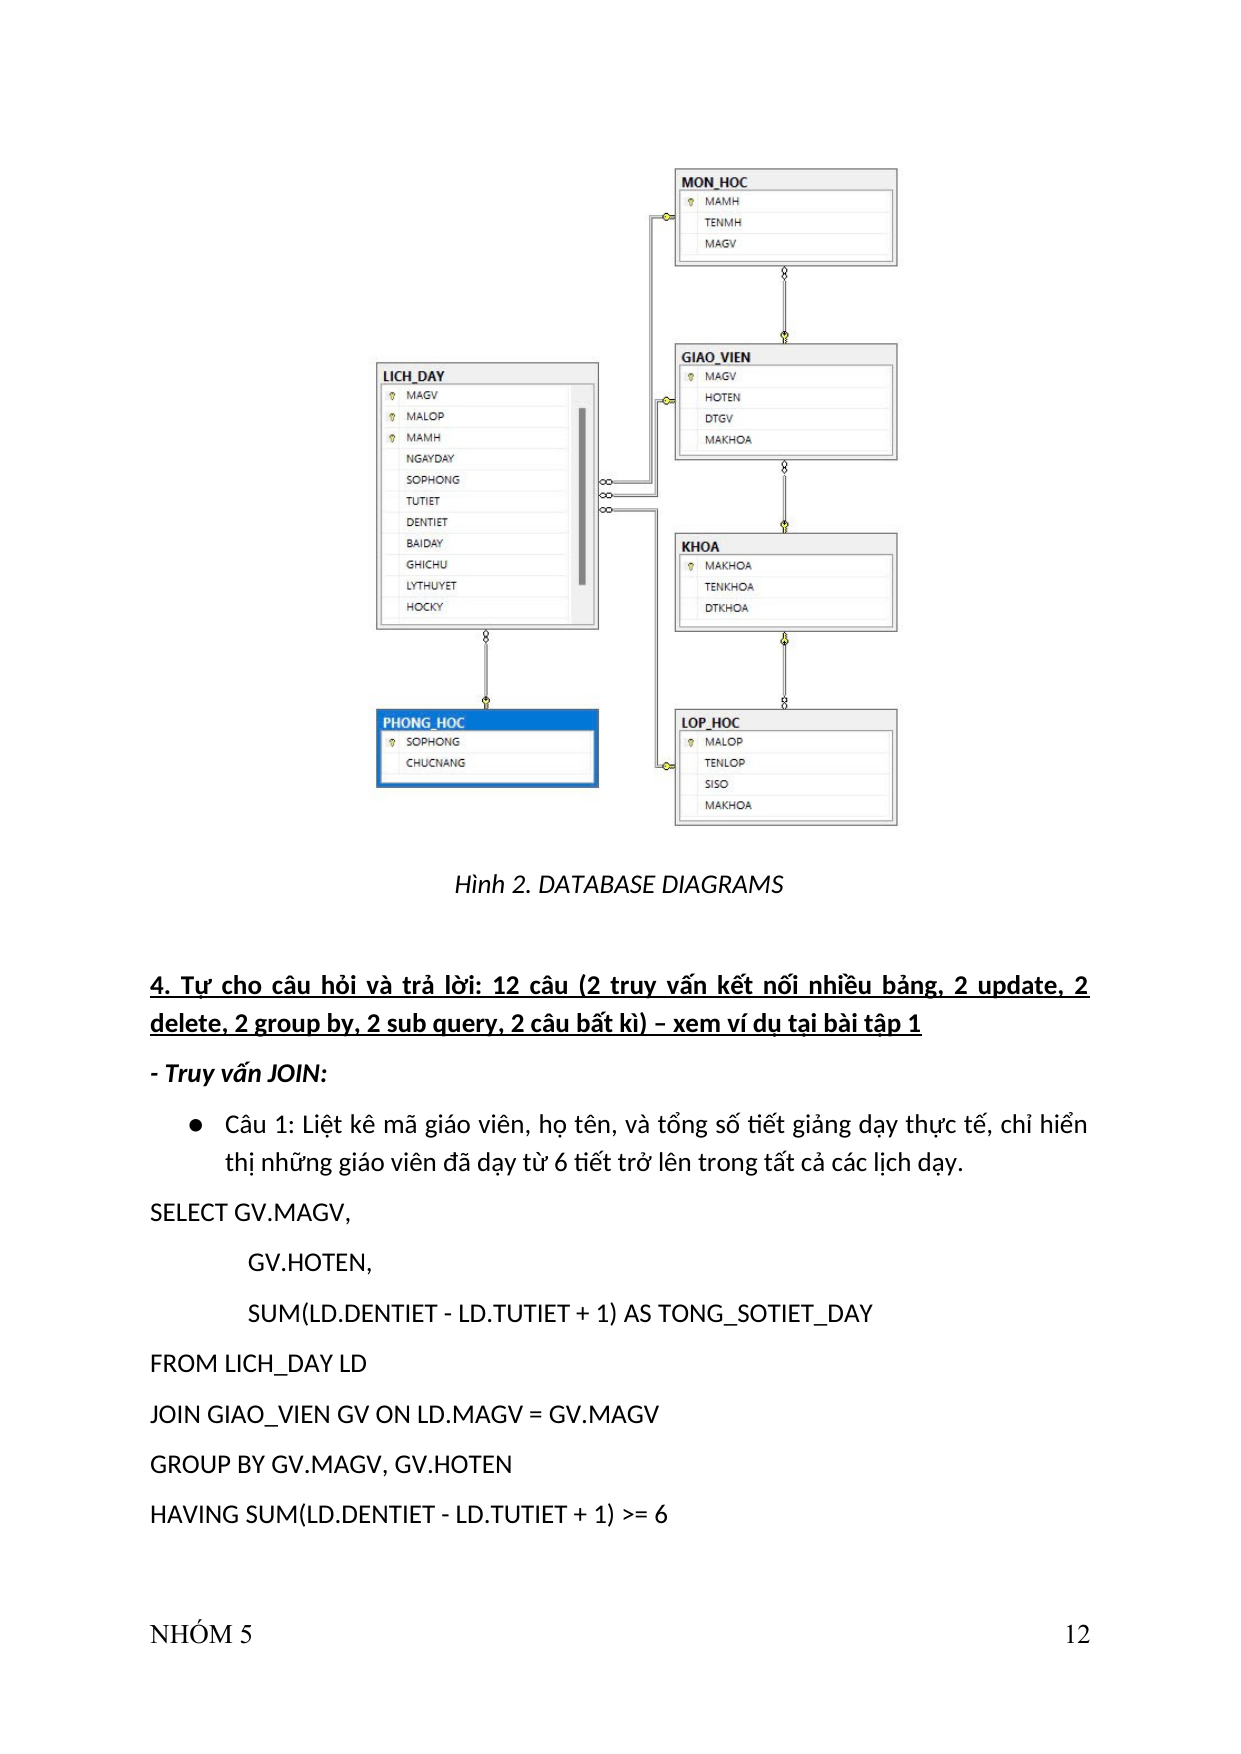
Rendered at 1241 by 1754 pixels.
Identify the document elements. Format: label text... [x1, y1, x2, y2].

text GV.HOTEN, [150, 1246, 1090, 1279]
text HAVING SUM(LD.DENTIET - LD.TUTIET + 1) >= 6 [150, 1498, 1090, 1531]
text FROM LICH_DAY LD [150, 1346, 1090, 1379]
list Câu 1: Liệt kê mã giáo viên, họ tên, và tổng số tiết giảng dạy thực tế, chỉ hiển thị những giáo viên đã dạy từ 6 tiết trở lên trong tất cả các lịch dạy. [187, 1107, 1090, 1178]
picture [252, 150, 989, 851]
text Hình 2. DATABASE DIAGRAMS [150, 867, 1090, 900]
text JOIN GIAO_VIEN GV ON LD.MAGV = GV.MAGV [150, 1397, 1090, 1430]
subtitle 4. Tự cho câu hỏi và trả lời: 12 câu (2 truy vấn kết nối nhiều bảng, 2 update, 2 delete, 2 group by, 2 sub query, 2 câu bất kì) – xem ví dụ tại bài tập 1 [150, 968, 1090, 996]
text GROUP BY GV.MAGV, GV.HOTEN [150, 1447, 1090, 1480]
text SELECT GV.MAGV, [150, 1195, 1090, 1228]
subtitle 4. Tự cho câu hỏi và trả lời: 12 câu (2 truy vấn kết nối nhiều bảng, 2 update, 2 delete, 2 group by, 2 sub query, 2 câu bất kì) – xem ví dụ tại bài tập 1 [150, 998, 1090, 1039]
text - Truy vấn JOIN: [150, 1056, 1090, 1089]
text SUM(LD.DENTIET - LD.TUTIET + 1) AS TONG_SOTIET_DAY [150, 1296, 1090, 1329]
